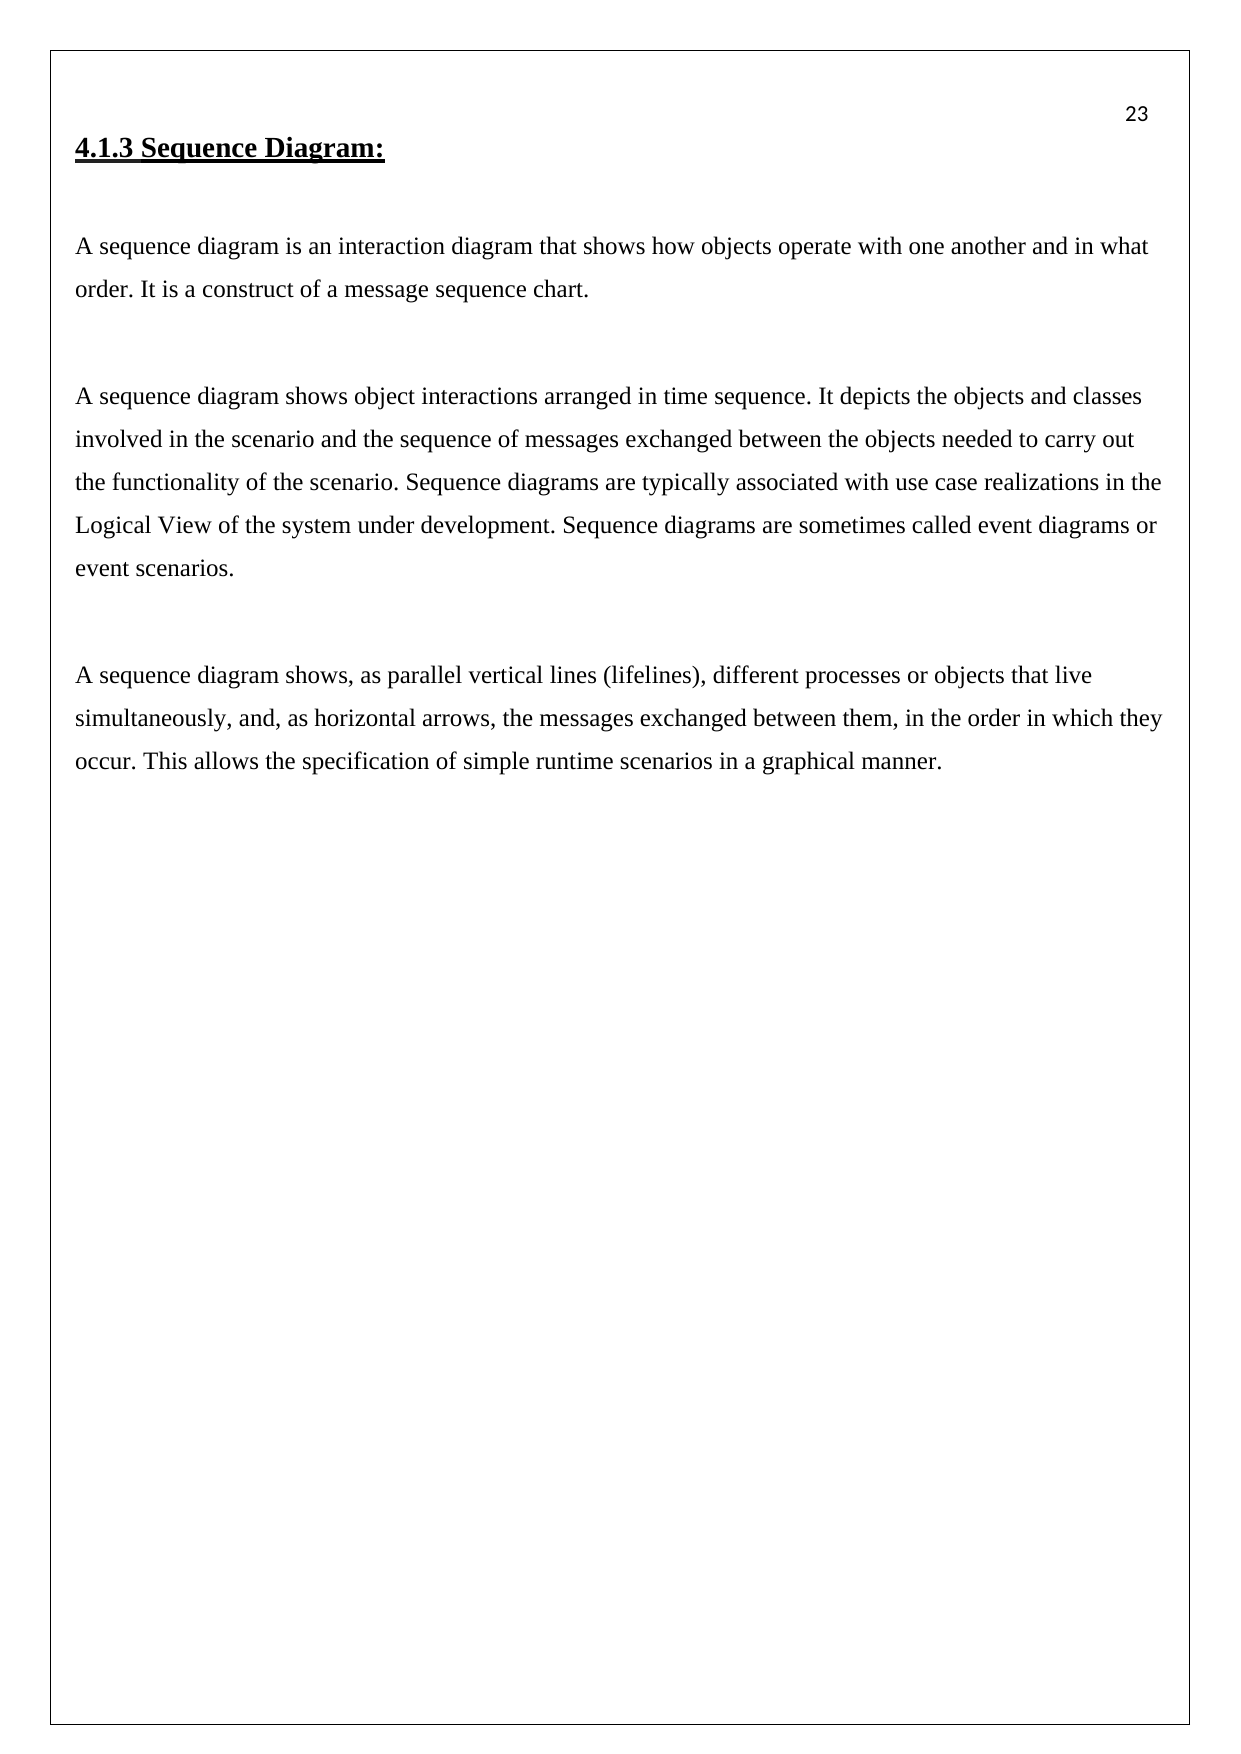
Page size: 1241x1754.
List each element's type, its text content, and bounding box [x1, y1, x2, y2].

text A sequence diagram shows object interactions arranged in time sequence. It depicts the objects and classes involved in the scenario and the sequence of messages exchanged between the objects needed to carry out the functionality of the scenario. Sequence diagrams are typically associated with use case realizations in the Logical View of the system under development. Sequence diagrams are sometimes called event diagrams or event scenarios. [75, 381, 1164, 582]
text A sequence diagram shows, as parallel vertical lines (lifelines), different processes or objects that live simultaneously, and, as horizontal arrows, the messages exchanged between them, in the order in which they occur. This allows the specification of simple runtime scenarios in a graphical manner. [75, 660, 1164, 775]
list Sequence Diagram: [75, 130, 1188, 164]
text A sequence diagram is an interaction diagram that shows how objects operate with one another and in what order. It is a construct of a message sequence chart. [75, 231, 1188, 303]
